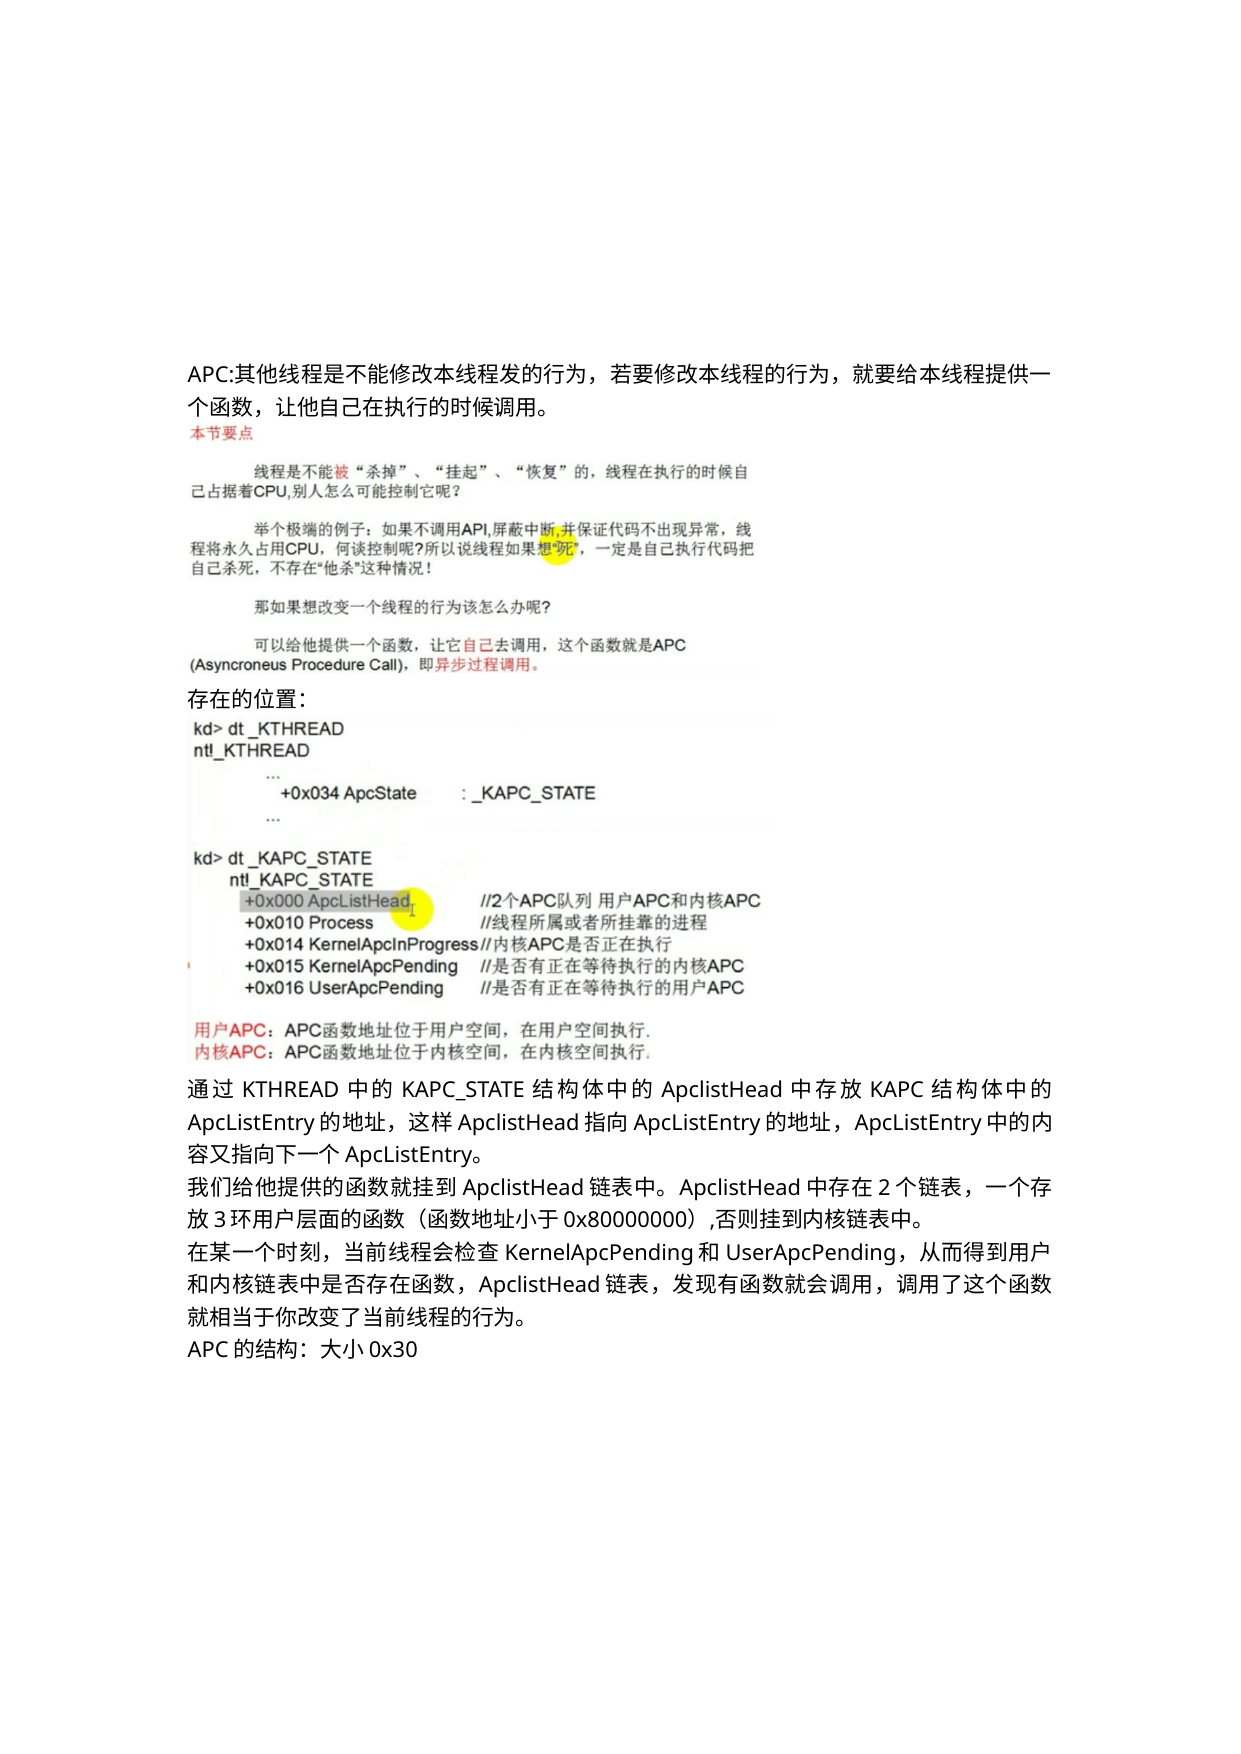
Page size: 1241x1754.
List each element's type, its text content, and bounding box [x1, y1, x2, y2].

text 存在的位置： [187, 682, 1053, 714]
text 我们给他提供的函数就挂到ApclistHead链表中。ApclistHead中存在2个链表，一个存放3环用户层面的函数（函数地址小于0x80000000）,否则挂到内核链表中。 [187, 1169, 1053, 1234]
picture [187, 714, 773, 1063]
text APC:其他线程是不能修改本线程发的行为，若要修改本线程的行为，就要给本线程提供一个函数，让他自己在执行的时候调用。 [187, 357, 1053, 422]
text 通过KTHREAD中的KAPC_STATE结构体中的ApclistHead中存放KAPC结构体中的ApcListEntry的地址，这样ApclistHead指向ApcListEntry的地址，ApcListEntry中的内容又指向下一个ApcListEntry。 [187, 1072, 1053, 1169]
text 在某一个时刻，当前线程会检查KernelApcPending和UserApcPending，从而得到用户和内核链表中是否存在函数，ApclistHead链表，发现有函数就会调用，调用了这个函数就相当于你改变了当前线程的行为。 [187, 1234, 1053, 1332]
text APC的结构：大小0x30 [187, 1332, 1053, 1364]
picture [187, 422, 760, 673]
